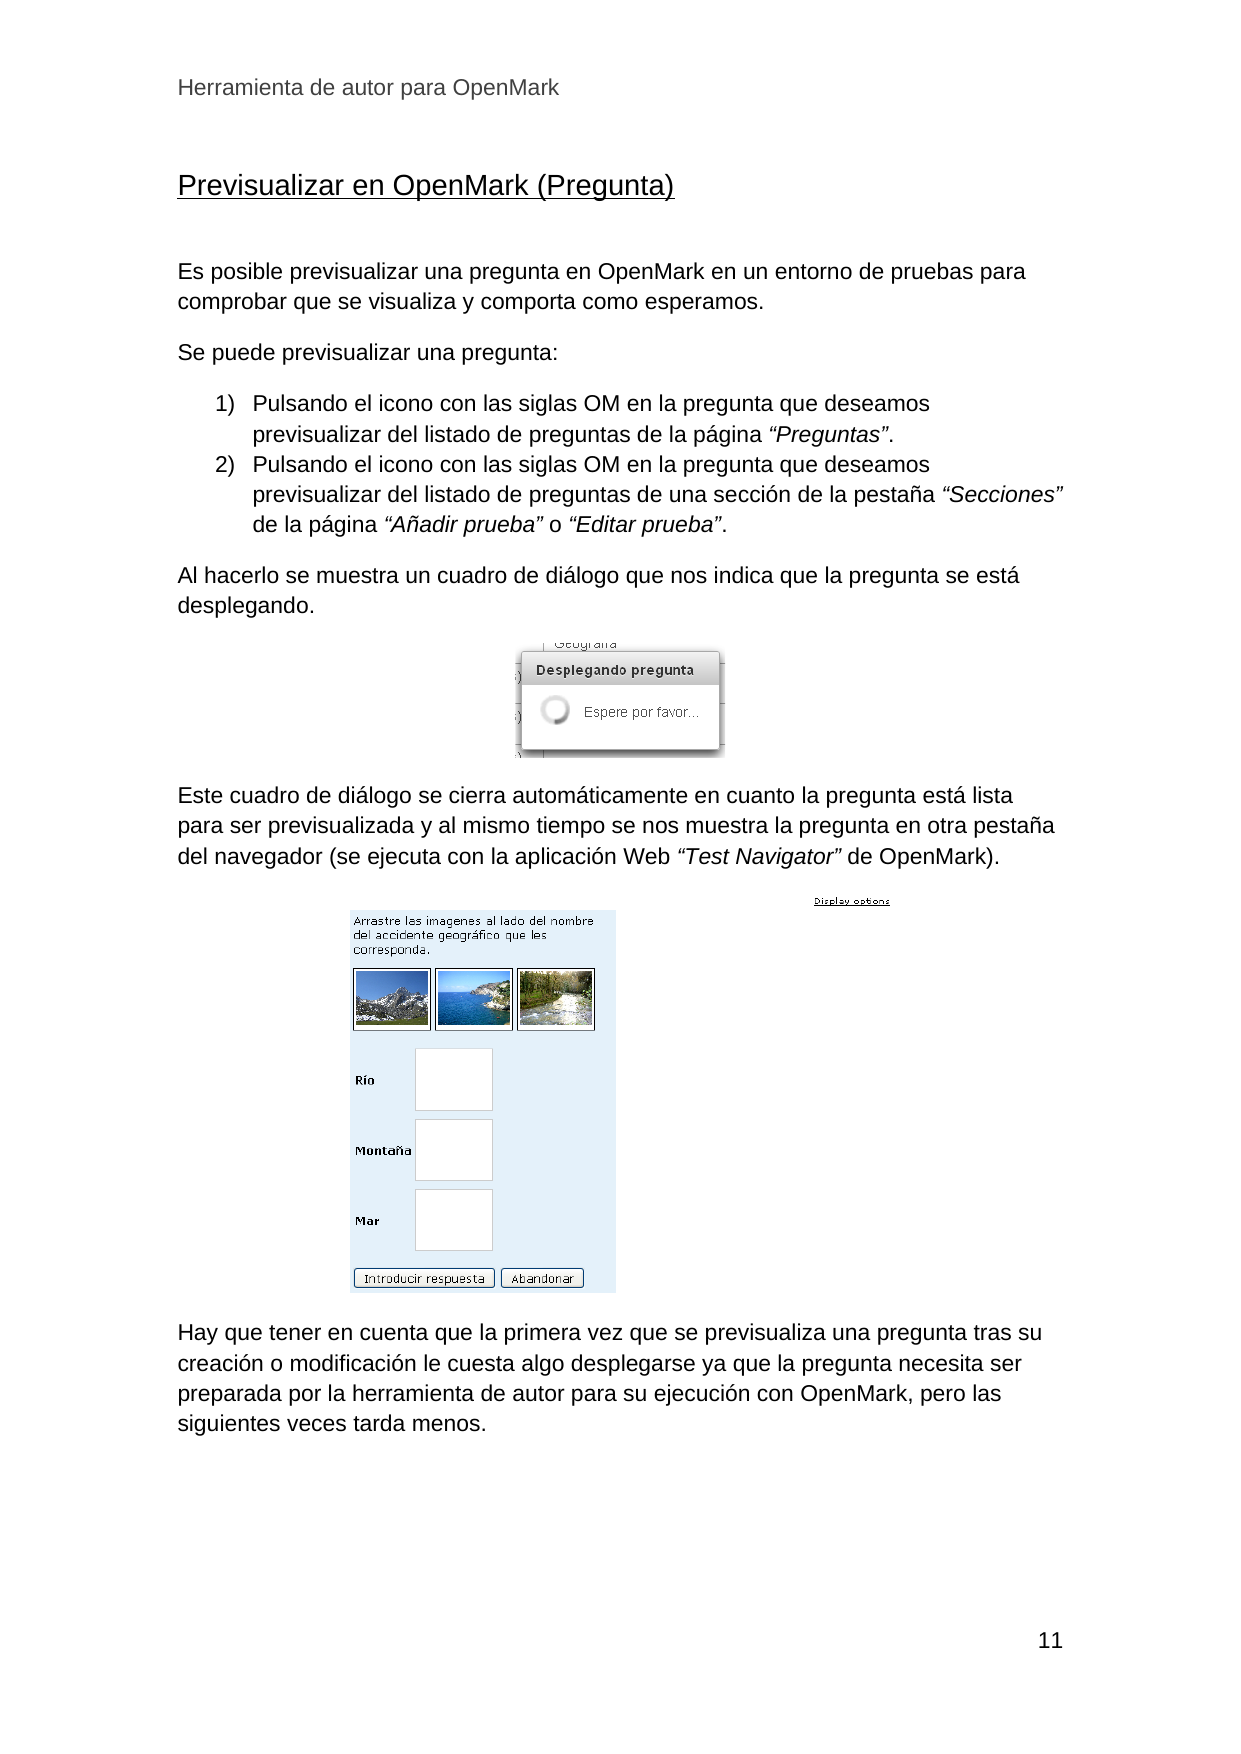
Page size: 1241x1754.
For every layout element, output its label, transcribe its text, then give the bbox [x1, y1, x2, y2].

text Hay que tener en cuenta que la primera vez que se previsualiza una pregunta tras su creación o modificación le cuesta algo desplegarse ya que la pregunta necesita ser preparada por la herramienta de autor para su ejecución con OpenMark, pero las siguientes veces tarda menos. [177, 1319, 1063, 1436]
text Al hacerlo se muestra un cuadro de diálogo que nos indica que la pregunta se está desplegando. [177, 562, 1063, 619]
text Se puede previsualizar una pregunta: [177, 339, 1063, 366]
subtitle Previsualizar en OpenMark (Pregunta) [177, 168, 1063, 202]
picture [342, 893, 898, 1295]
picture [515, 643, 725, 758]
list Pulsando el icono con las siglas OM en la pregunta que deseamos previsualizar del listado de preguntas de una sección de la pestaña “Secciones” de la página “Añadir prueba” o “Editar prueba”. [215, 451, 1063, 537]
list Pulsando el icono con las siglas OM en la pregunta que deseamos previsualizar del listado de preguntas de la página “Preguntas”. [215, 390, 1063, 447]
text Es posible previsualizar una pregunta en OpenMark en un entorno de pruebas para comprobar que se visualiza y comporta como esperamos. [177, 258, 1063, 314]
text Este cuadro de diálogo se cierra automáticamente en cuanto la pregunta está lista para ser previsualizada y al mismo tiempo se nos muestra la pregunta en otra pestaña del navegador (se ejecuta con la aplicación Web “Test Navigator” de OpenMark). [177, 782, 1063, 869]
